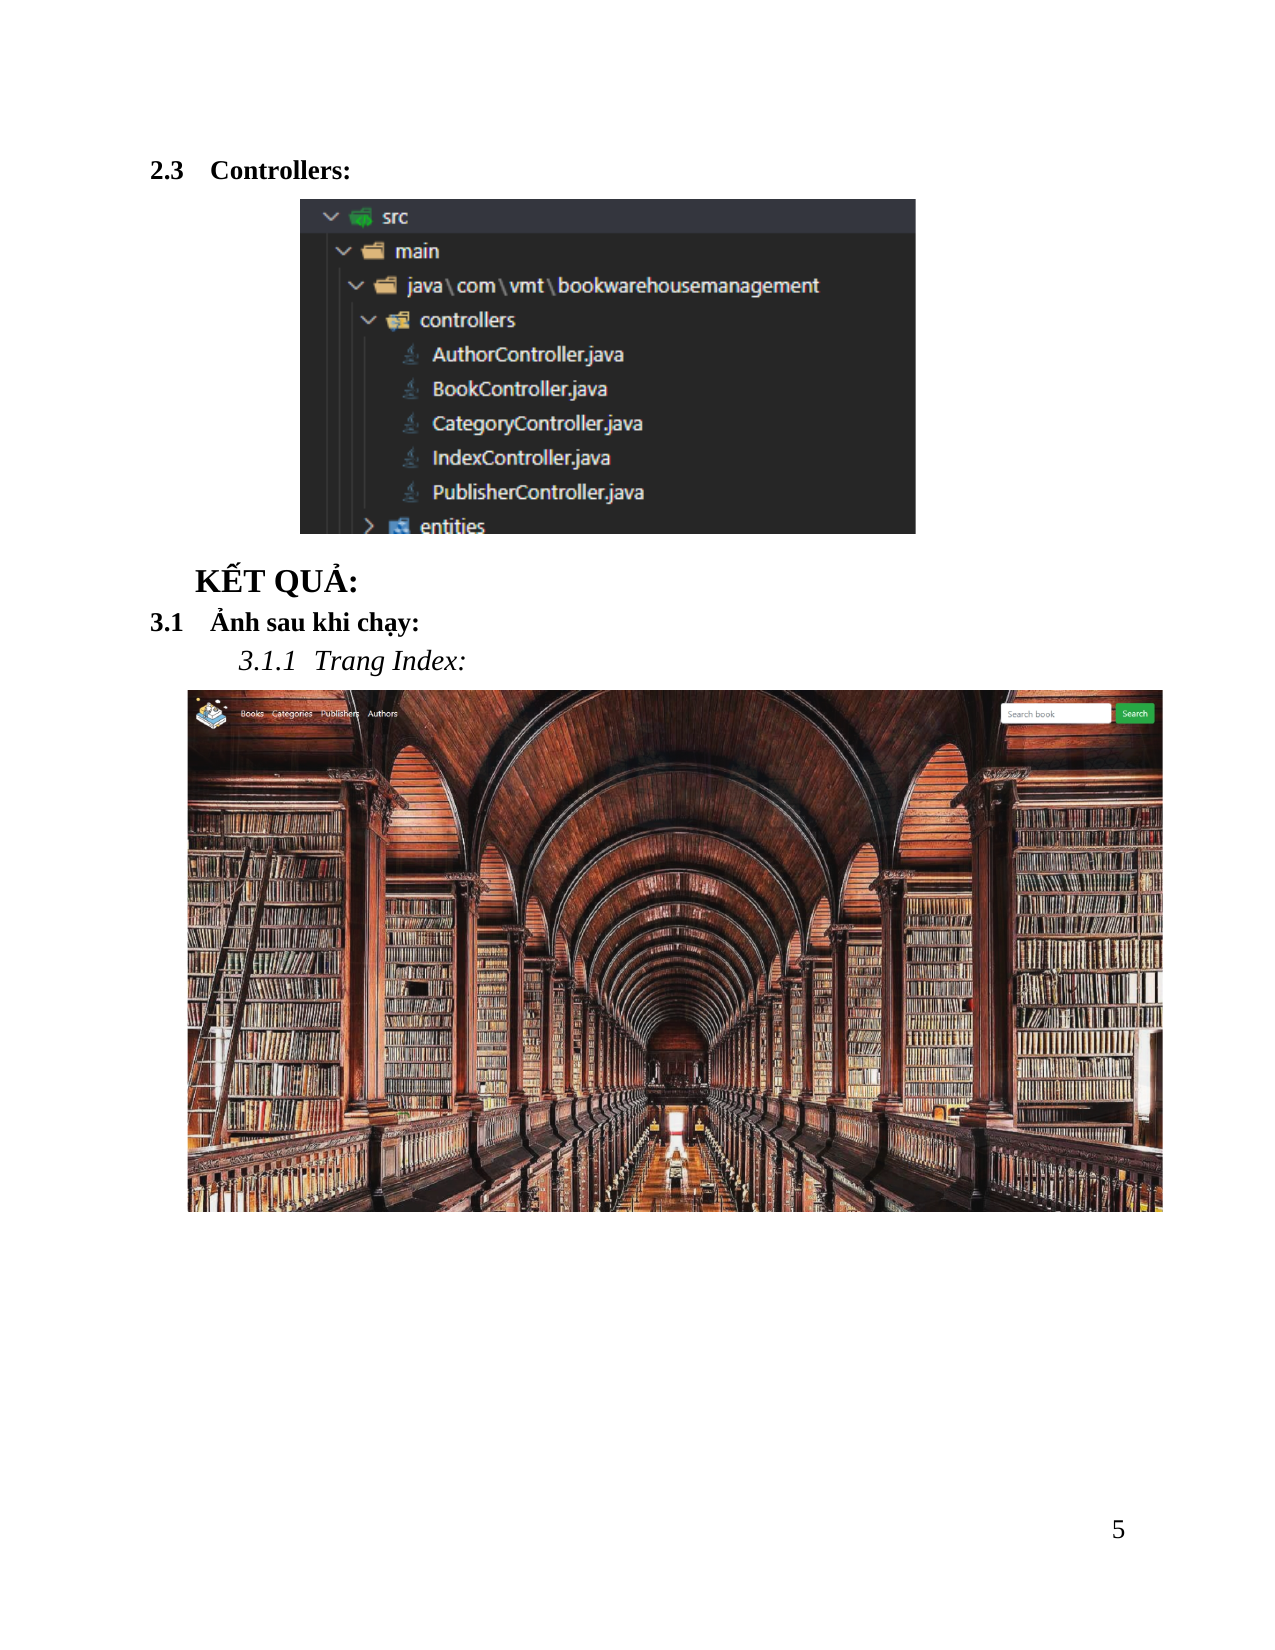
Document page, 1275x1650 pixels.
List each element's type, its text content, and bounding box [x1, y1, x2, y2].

subtitle Controllers: [150, 154, 1125, 185]
subtitle Ảnh sau khi chạy: [150, 606, 1125, 637]
picture [300, 199, 916, 534]
subtitle Trang Index: [239, 643, 1125, 676]
subtitle KẾT QUẢ: [150, 561, 1125, 599]
picture [187, 690, 1163, 1212]
